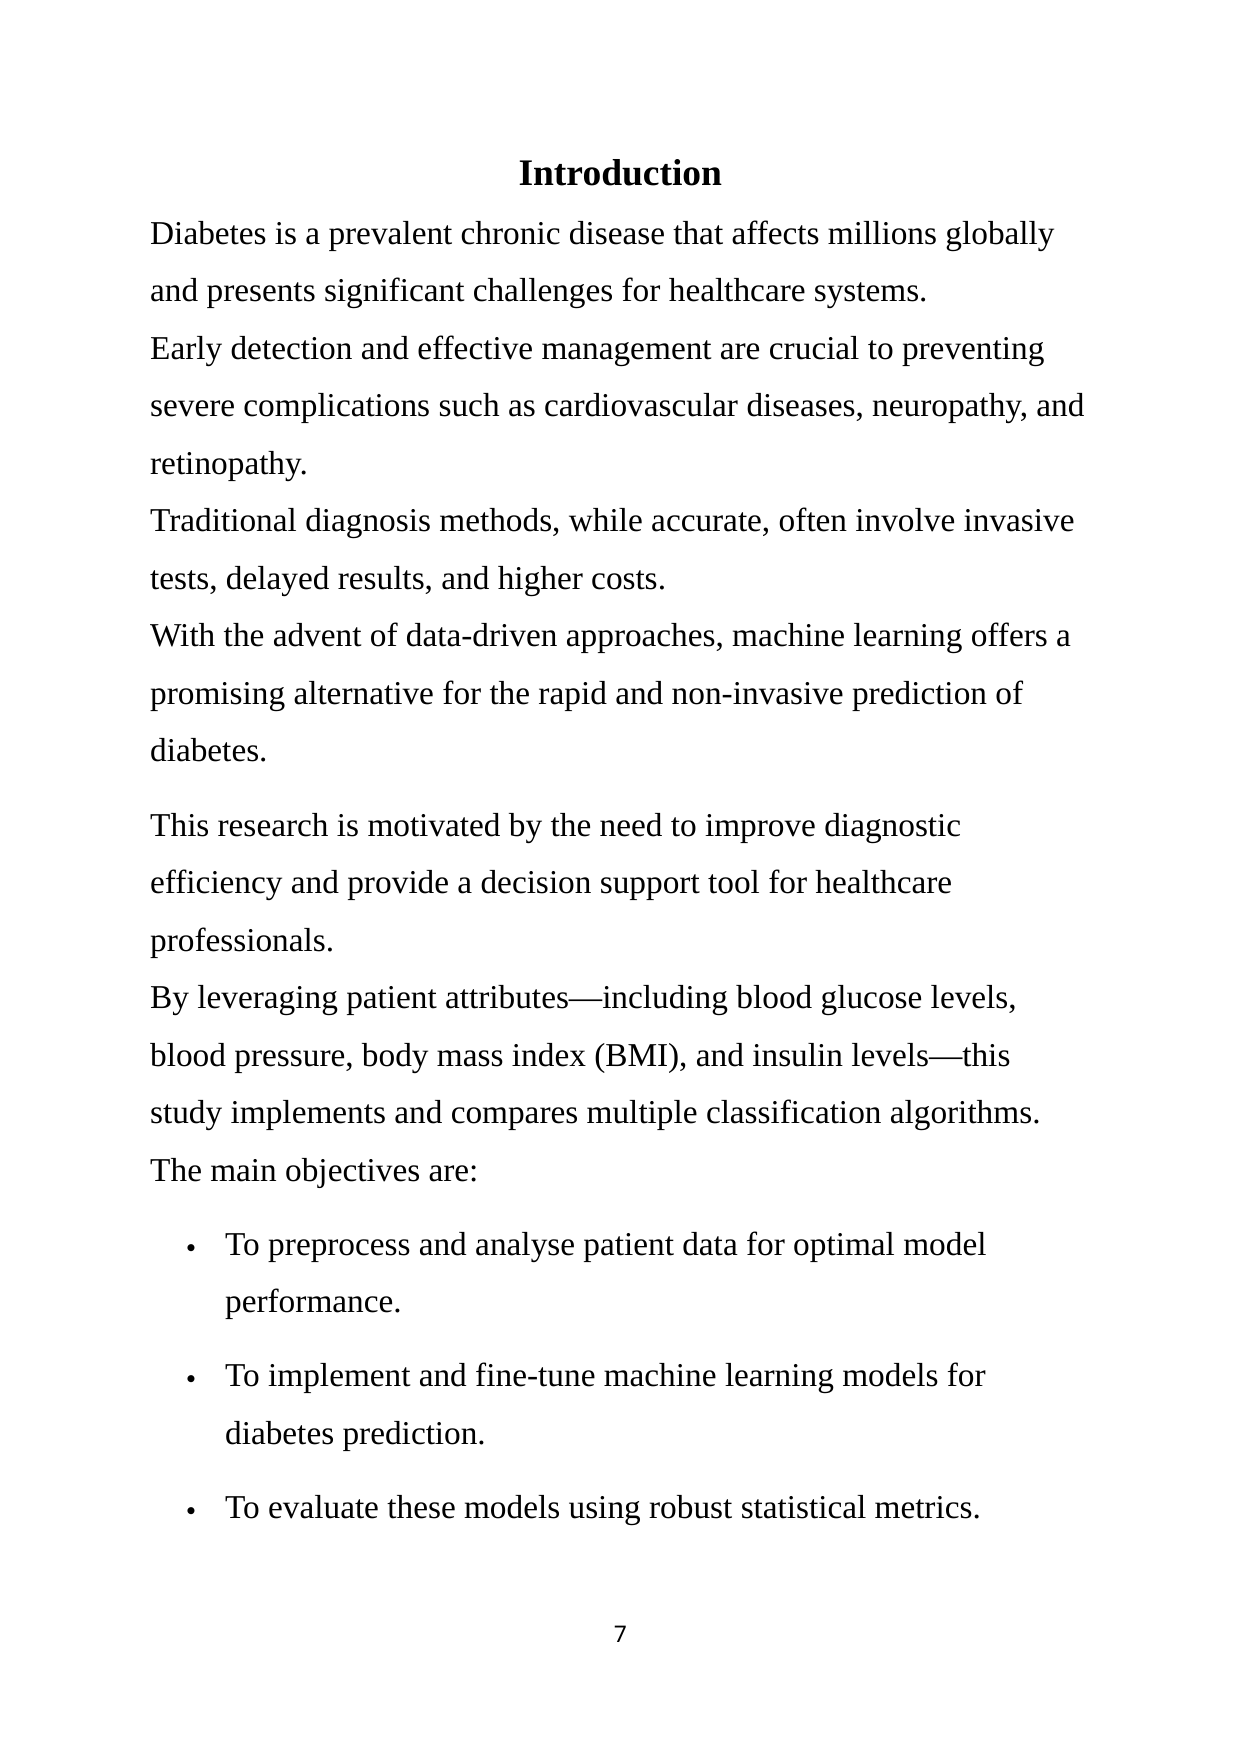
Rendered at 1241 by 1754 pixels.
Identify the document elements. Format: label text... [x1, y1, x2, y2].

text Diabetes is a prevalent chronic disease that affects millions globally and presents significant challenges for healthcare systems. Early detection and effective management are crucial to preventing severe complications such as cardiovascular diseases, neuropathy, and retinopathy. Traditional diagnosis methods, while accurate, often involve invasive tests, delayed results, and higher costs. With the advent of data-driven approaches, machine learning offers a promising alternative for the rapid and non-invasive prediction of diabetes. [150, 213, 1090, 769]
list To preprocess and analyse patient data for optimal model performance. [187, 1224, 1090, 1320]
list To evaluate these models using robust statistical metrics. [187, 1487, 1090, 1526]
list To implement and fine-tune machine learning models for diabetes prediction. [187, 1356, 1090, 1452]
text Introduction [150, 150, 1090, 193]
text This research is motivated by the need to improve diagnostic efficiency and provide a decision support tool for healthcare professionals. By leveraging patient attributes—including blood glucose levels, blood pressure, body mass index (BMI), and insulin levels—this study implements and compares multiple classification algorithms. The main objectives are: [150, 805, 1090, 1188]
